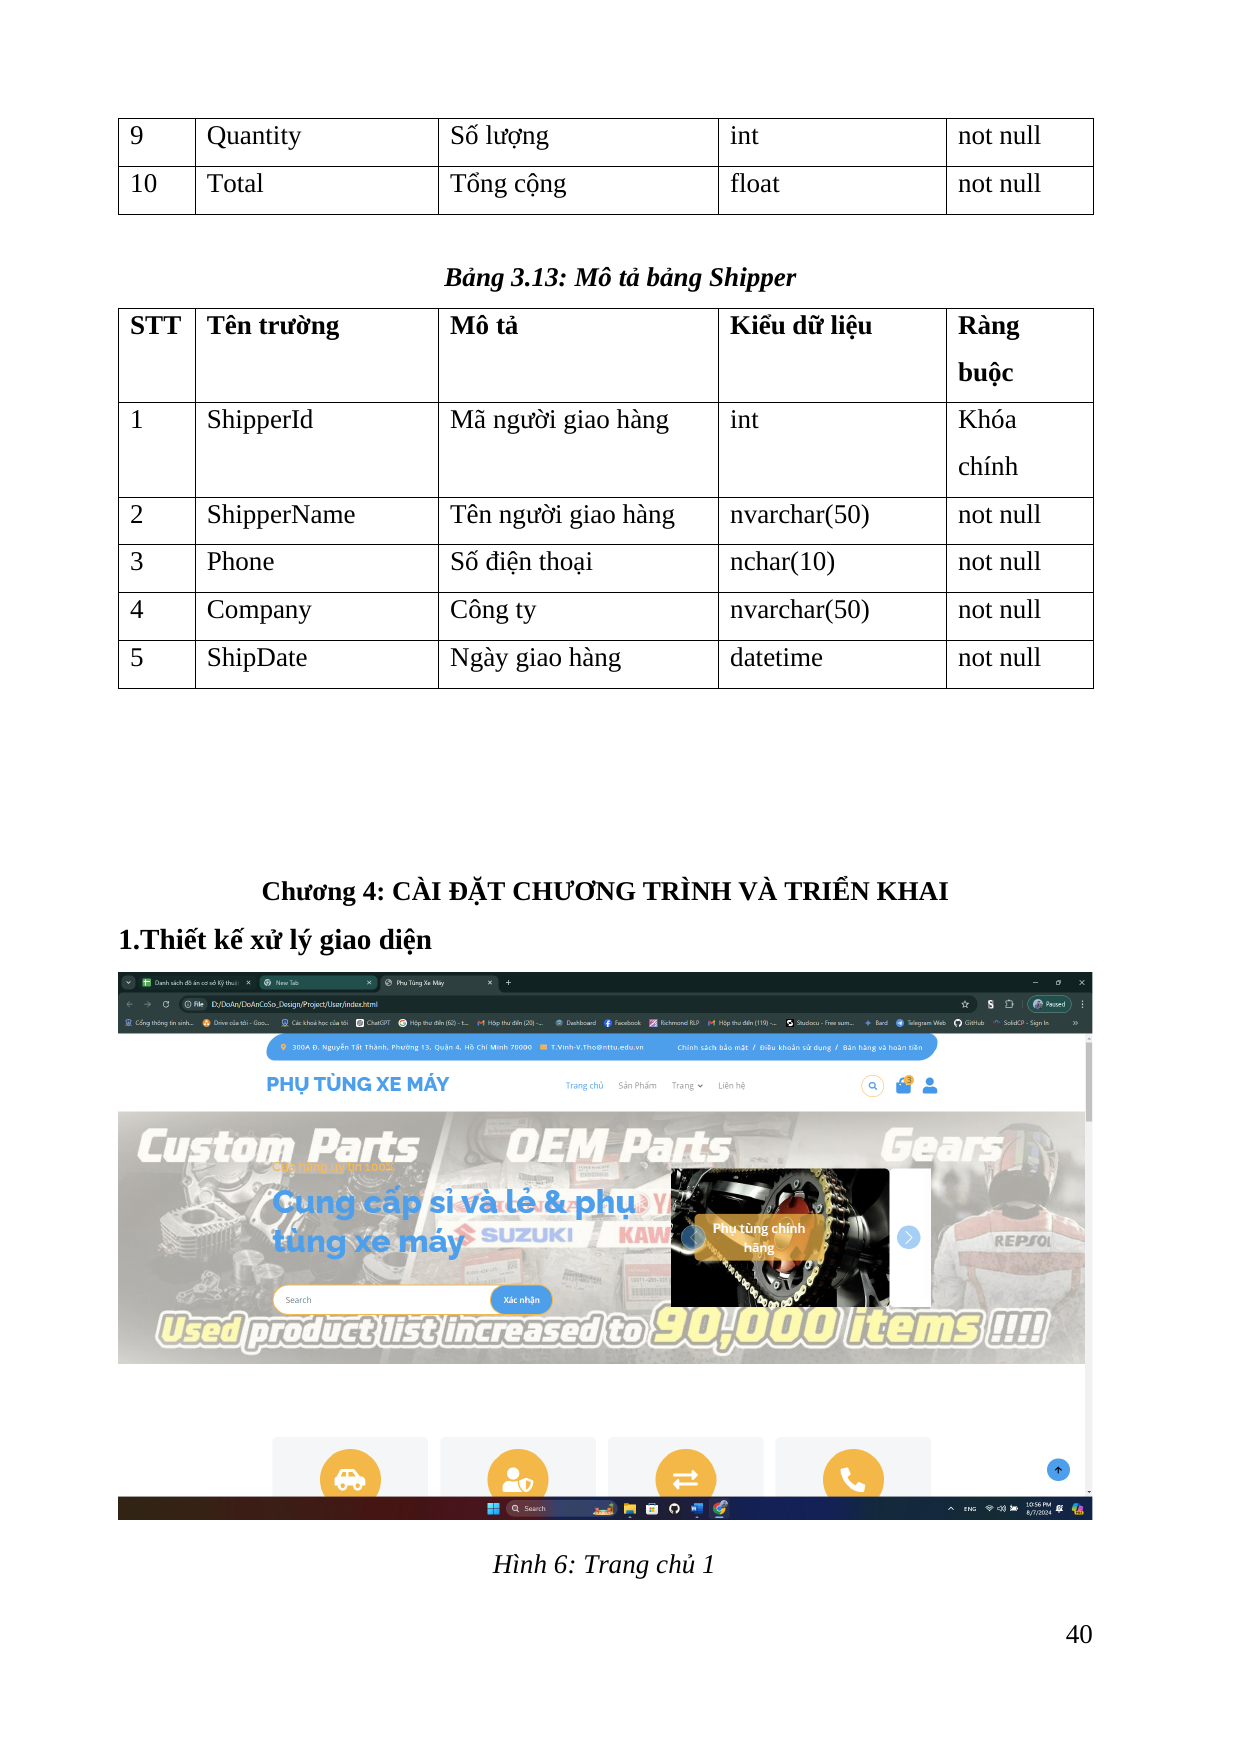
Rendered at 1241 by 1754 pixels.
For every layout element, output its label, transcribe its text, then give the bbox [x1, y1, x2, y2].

table_cell Số lượng [439, 119, 718, 166]
table_cell ShipperId [196, 403, 438, 497]
table_cell Khóa chính [947, 403, 1093, 497]
table_cell 1 [119, 403, 195, 497]
table_cell nvarchar(50) [719, 498, 946, 544]
table_cell not null [947, 593, 1093, 640]
table_header Kiểu dữ liệu [719, 309, 946, 402]
table_cell Ngày giao hàng [439, 641, 718, 687]
table_cell Tên người giao hàng [439, 498, 718, 544]
table_cell ShipperName [196, 498, 438, 544]
table_cell not null [947, 119, 1093, 166]
table_cell nvarchar(50) [719, 593, 946, 640]
table_cell Tổng cộng [439, 167, 718, 213]
table_cell Company [196, 593, 438, 640]
table_cell not null [947, 498, 1093, 544]
table_cell 5 [119, 641, 195, 687]
table_cell int [719, 403, 946, 497]
subtitle 1.Thiết kế xử lý giao diện [118, 922, 1092, 955]
table_header Ràng buộc [947, 309, 1093, 402]
table_cell Total [196, 167, 438, 213]
table_cell Phone [196, 545, 438, 592]
table_header Mô tả [439, 309, 718, 402]
table_cell Quantity [196, 119, 438, 166]
table_cell datetime [719, 641, 946, 687]
table_cell 4 [119, 593, 195, 640]
table_cell 3 [119, 545, 195, 592]
table_cell Mã người giao hàng [439, 403, 718, 497]
text Bảng 3.13: Mô tả bảng Shipper [369, 261, 1092, 292]
table_cell 9 [119, 119, 195, 166]
table_cell not null [947, 167, 1093, 213]
text Hình 6: Trang chủ 1 [118, 1548, 1092, 1579]
table_cell Số điện thoại [439, 545, 718, 592]
table_cell not null [947, 641, 1093, 687]
picture [118, 972, 1093, 1520]
table_cell 2 [119, 498, 195, 544]
table_cell nchar(10) [719, 545, 946, 592]
table_header STT [119, 309, 195, 402]
text Chương 4: CÀI ĐẶT CHƯƠNG TRÌNH VÀ TRIỂN KHAI [118, 875, 1092, 906]
table_cell 10 [119, 167, 195, 213]
table_cell Công ty [439, 593, 718, 640]
table_cell not null [947, 545, 1093, 592]
table_cell int [719, 119, 946, 166]
table_cell float [719, 167, 946, 213]
table_header Tên trường [196, 309, 438, 402]
table_cell ShipDate [196, 641, 438, 687]
